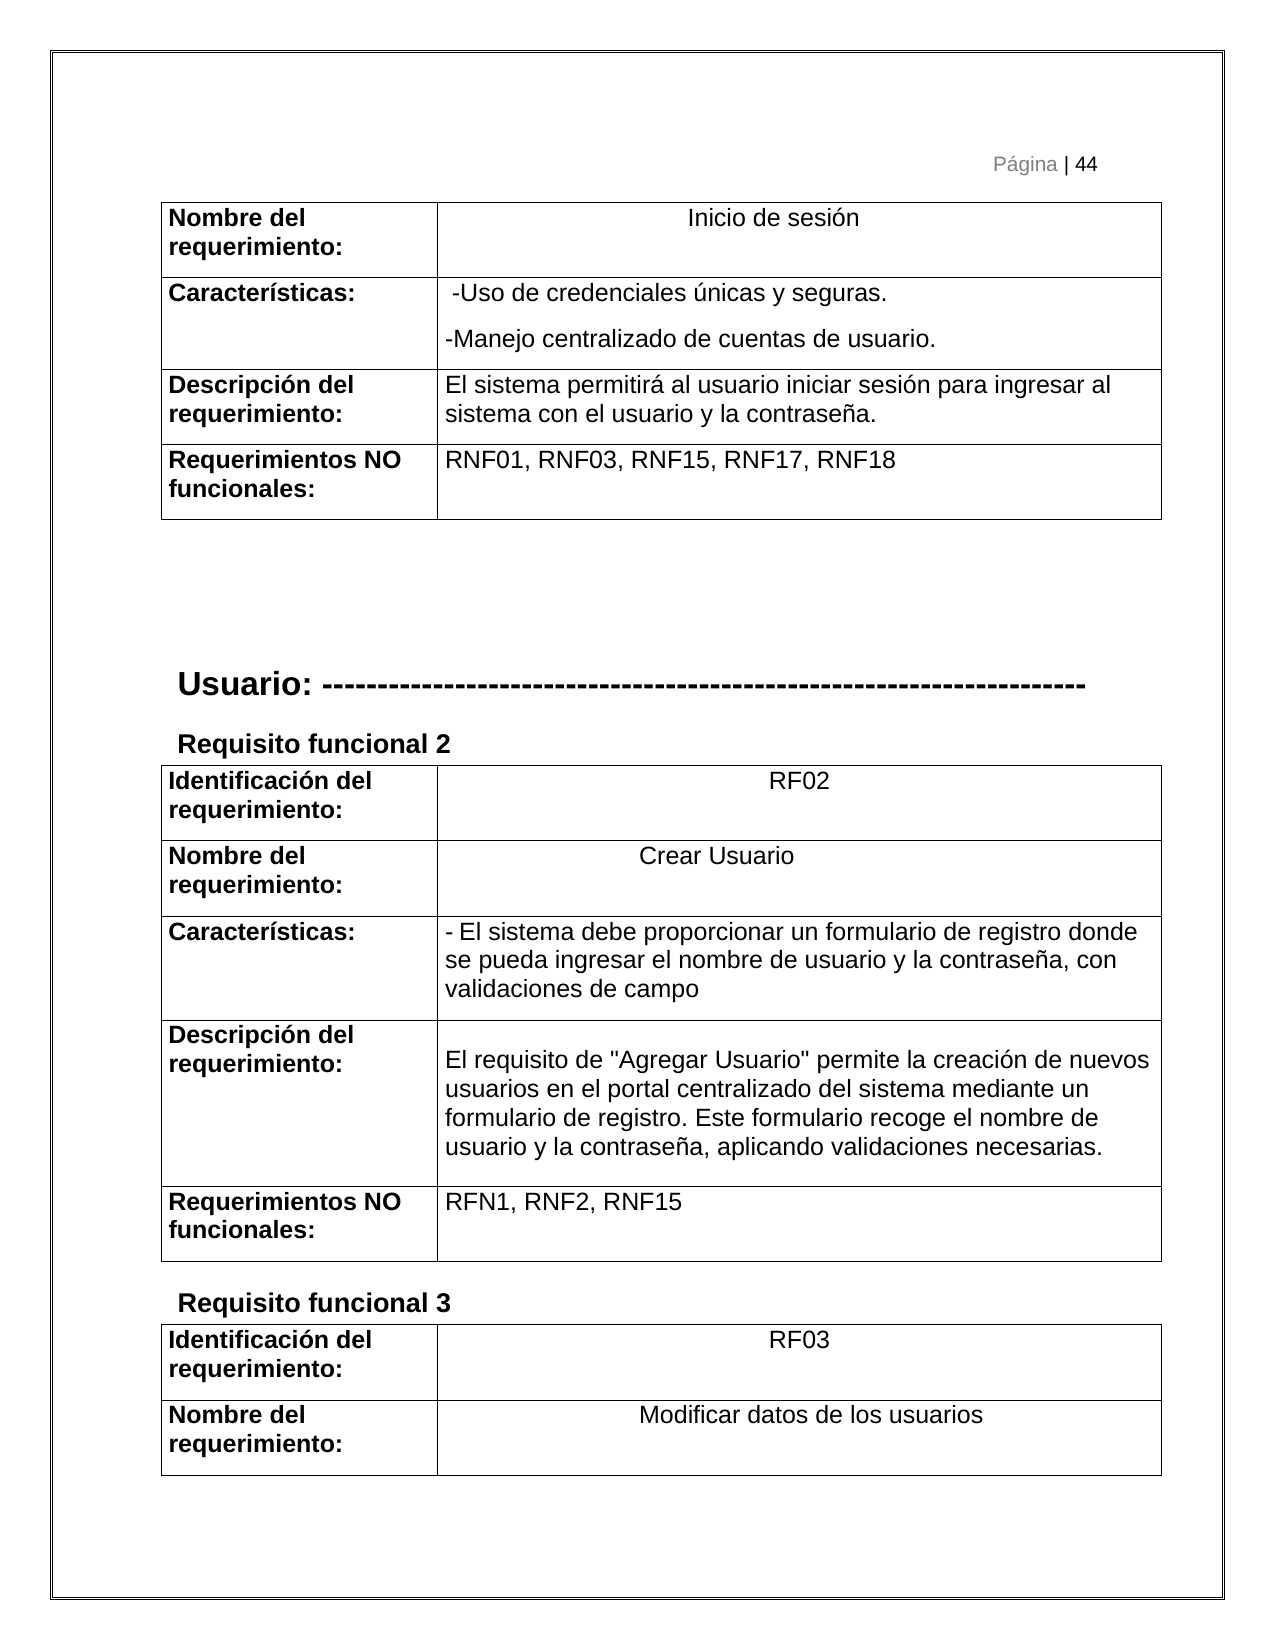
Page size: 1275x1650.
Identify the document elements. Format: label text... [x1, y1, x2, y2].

table_header Identificación del requerimiento: [162, 1325, 437, 1399]
table_header RF02 [438, 766, 1161, 840]
table_cell RFN1, RNF2, RNF15 [438, 1187, 1161, 1261]
table_cell Nombre del requerimiento: [162, 1401, 437, 1475]
table_cell Características: [162, 278, 437, 369]
table_cell RNF01, RNF03, RNF15, RNF17, RNF18 [438, 445, 1161, 519]
table_cell Descripción del requerimiento: [162, 1021, 437, 1186]
table_cell Crear Usuario [438, 841, 1161, 916]
table_cell El requisito de "Agregar Usuario" permite la creación de nuevos usuarios en el portal centralizado del sistema mediante un formulario de registro. Este formulario recoge el nombre de usuario y la contraseña, aplicando validaciones necesarias. [438, 1021, 1161, 1186]
table_cell Características: [162, 917, 437, 1019]
table_cell Requerimientos NO funcionales: [162, 1187, 437, 1261]
table_cell Inicio de sesión [438, 203, 1161, 277]
table_cell - El sistema debe proporcionar un formulario de registro donde se pueda ingresar el nombre de usuario y la contraseña, con validaciones de campo [438, 917, 1161, 1019]
text Requisito funcional 2 [177, 728, 1098, 759]
table_header RF03 [438, 1325, 1161, 1399]
table_cell El sistema permitirá al usuario iniciar sesión para ingresar al sistema con el usuario y la contraseña. [438, 370, 1161, 444]
table_header Identificación del requerimiento: [162, 766, 437, 840]
table_cell Nombre del requerimiento: [162, 841, 437, 916]
table_cell Requerimientos NO funcionales: [162, 445, 437, 519]
text Usuario: --------------------------------------------------------------------- [177, 664, 1098, 703]
table_cell Modificar datos de los usuarios [438, 1401, 1161, 1475]
text Requisito funcional 3 [177, 1287, 1098, 1318]
table_cell Nombre del requerimiento: [162, 203, 437, 277]
table_cell Descripción del requerimiento: [162, 370, 437, 444]
table_cell -Uso de credenciales únicas y seguras. -Manejo centralizado de cuentas de usuario. [438, 278, 1161, 369]
